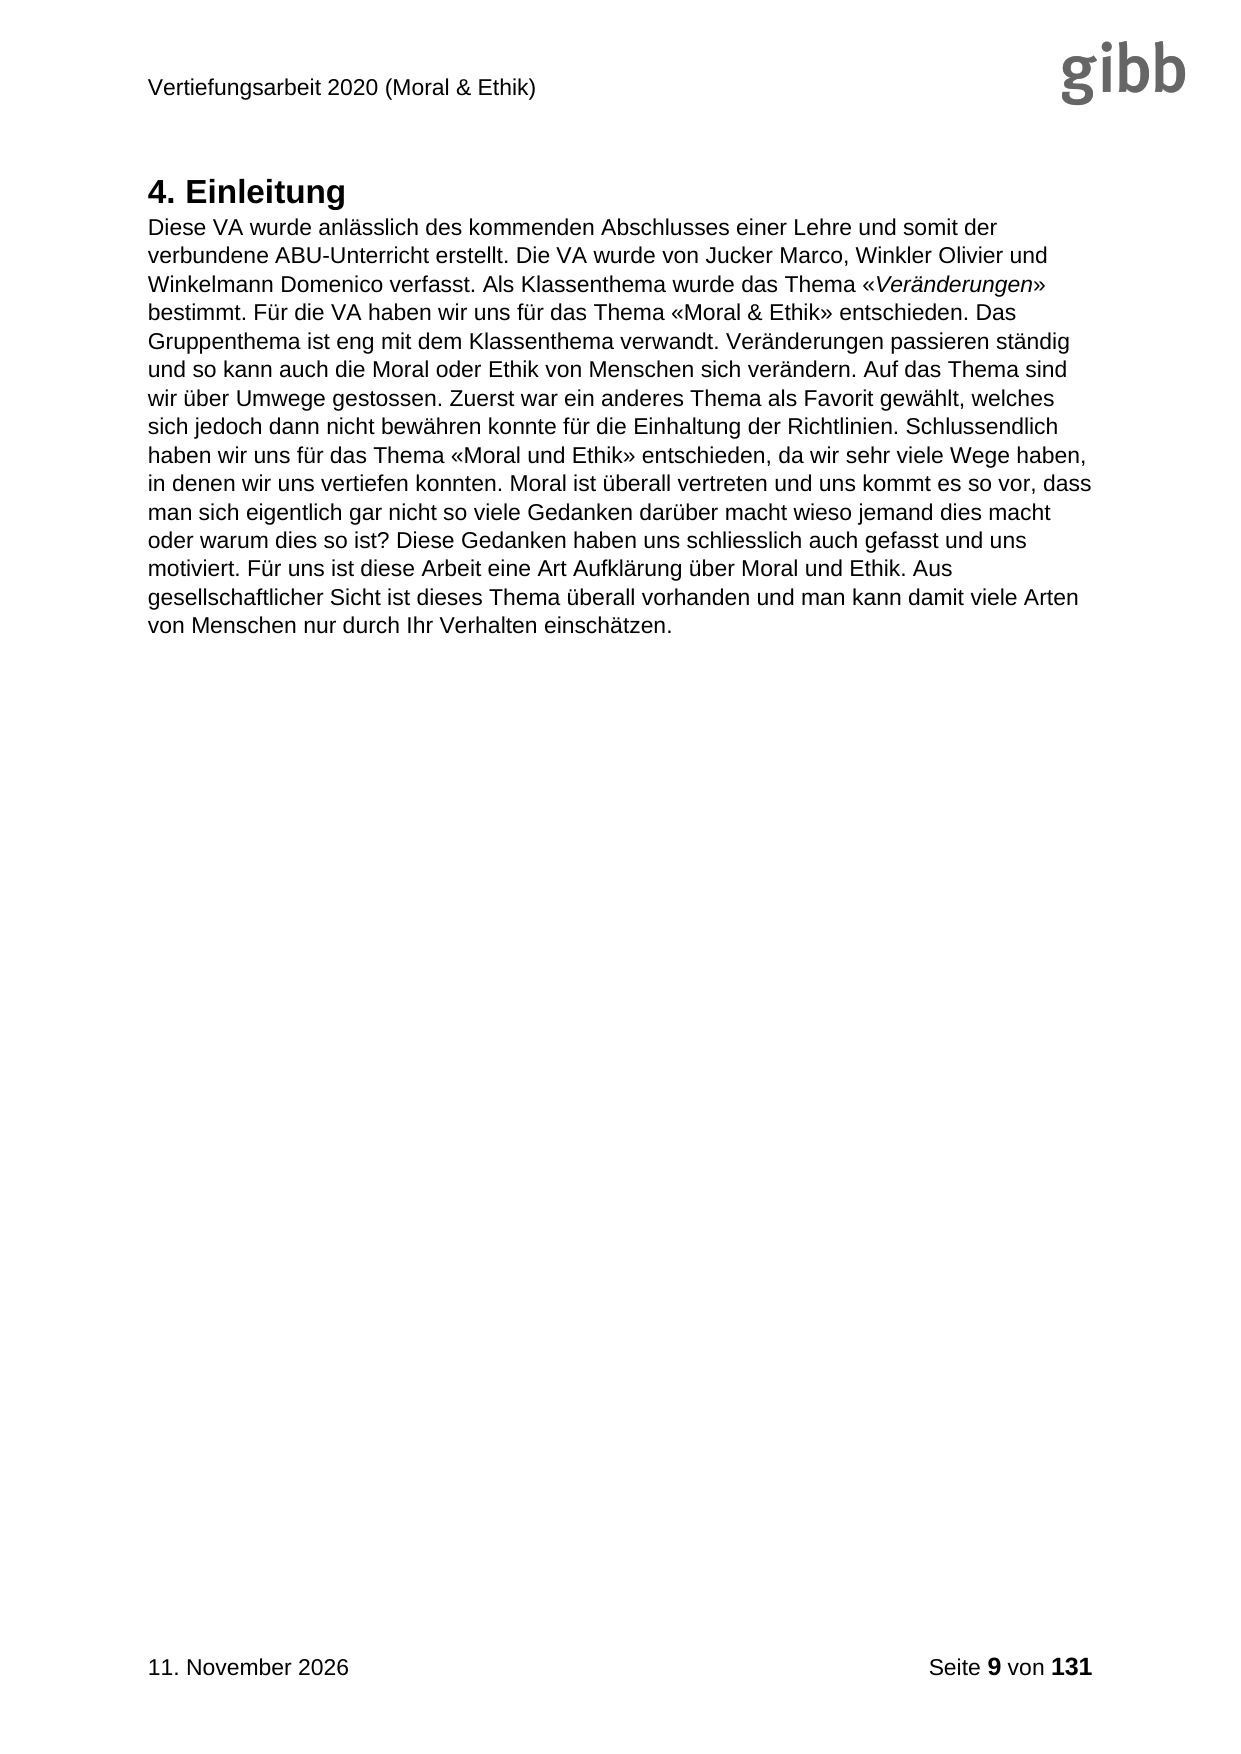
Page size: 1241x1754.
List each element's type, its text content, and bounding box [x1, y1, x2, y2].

subtitle Einleitung [148, 173, 1093, 211]
text Diese VA wurde anlässlich des kommenden Abschlusses einer Lehre und somit der verbundene ABU-Unterricht erstellt. Die VA wurde von Jucker Marco, Winkler Olivier und Winkelmann Domenico verfasst. Als Klassenthema wurde das Thema «Veränderungen» bestimmt. Für die VA haben wir uns für das Thema «Moral & Ethik» entschieden. Das Gruppenthema ist eng mit dem Klassenthema verwandt. Veränderungen passieren ständig und so kann auch die Moral oder Ethik von Menschen sich verändern. Auf das Thema sind wir über Umwege gestossen. Zuerst war ein anderes Thema als Favorit gewählt, welches sich jedoch dann nicht bewähren konnte für die Einhaltung der Richtlinien. Schlussendlich haben wir uns für das Thema «Moral und Ethik» entschieden, da wir sehr viele Wege haben, in denen wir uns vertiefen konnten. Moral ist überall vertreten und uns kommt es so vor, dass man sich eigentlich gar nicht so viele Gedanken darüber macht wieso jemand dies macht oder warum dies so ist? Diese Gedanken haben uns schliesslich auch gefasst und uns motiviert. Für uns ist diese Arbeit eine Art Aufklärung über Moral und Ethik. Aus gesellschaftlicher Sicht ist dieses Thema überall vorhanden und man kann damit viele Arten von Menschen nur durch Ihr Verhalten einschätzen. [148, 214, 1093, 638]
picture [1060, 39, 1187, 107]
